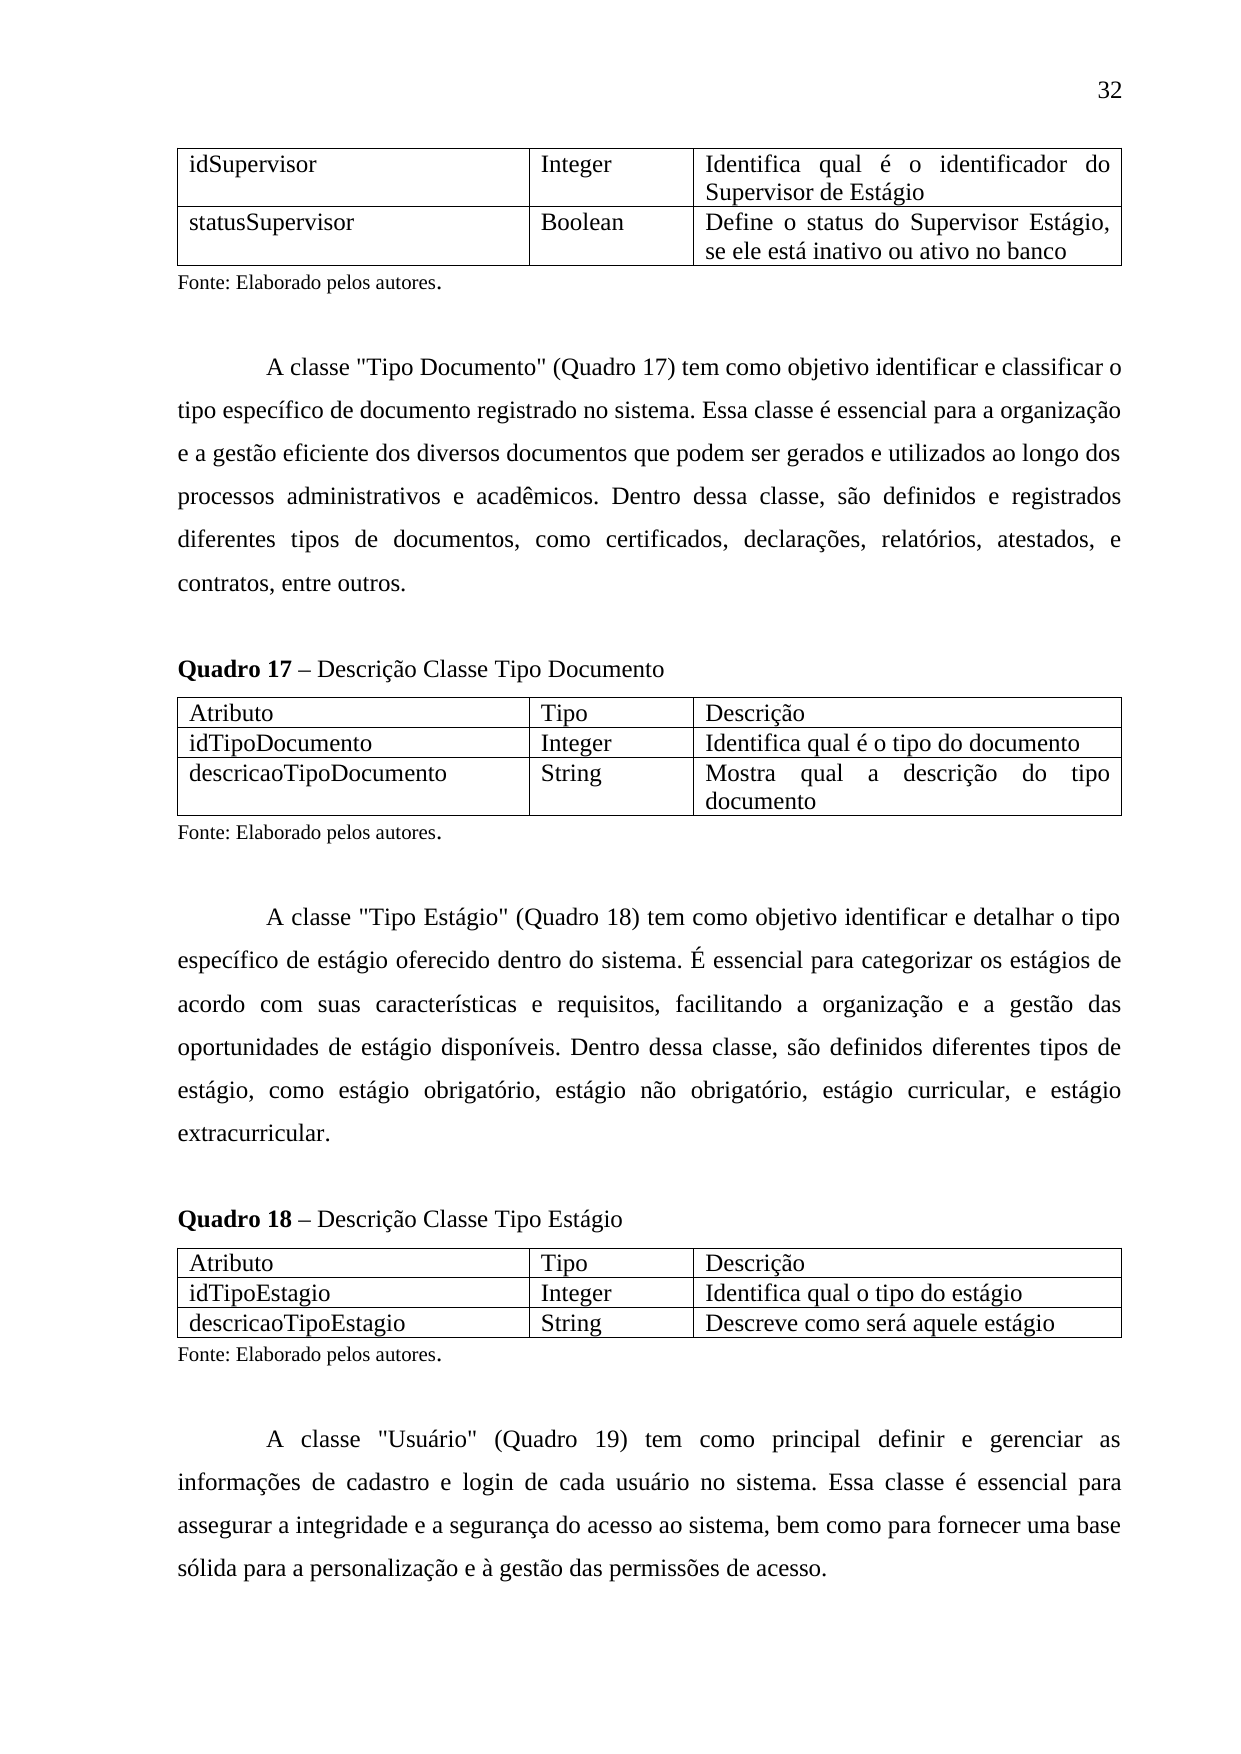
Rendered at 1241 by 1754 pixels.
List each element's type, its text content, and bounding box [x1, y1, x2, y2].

table_header Descrição [694, 698, 1121, 727]
table_header Tipo [530, 698, 693, 727]
text A classe "Tipo Estágio" (Quadro 18) tem como objetivo identificar e detalhar o tipo específico de estágio oferecido dentro do sistema. É essencial para categorizar os estágios de acordo com suas características e requisitos, facilitando a organização e a gestão das oportunidades de estágio disponíveis. Dentro dessa classe, são definidos diferentes tipos de estágio, como estágio obrigatório, estágio não obrigatório, estágio curricular, e estágio extracurricular. [177, 902, 1122, 1147]
table_cell String [530, 1308, 693, 1337]
text A classe "Tipo Documento" (Quadro 17) tem como objetivo identificar e classificar o tipo específico de documento registrado no sistema. Essa classe é essencial para a organização e a gestão eficiente dos diversos documentos que podem ser gerados e utilizados ao longo dos processos administrativos e acadêmicos. Dentro dessa classe, são definidos e registrados diferentes tipos de documentos, como certificados, declarações, relatórios, atestados, e contratos, entre outros. [177, 352, 1122, 596]
table_cell idSupervisor [178, 149, 529, 206]
table_cell descricaoTipoDocumento [178, 758, 529, 815]
table_cell idTipoEstagio [178, 1278, 529, 1307]
table_cell Identifica qual é o identificador do Supervisor de Estágio [694, 149, 1121, 206]
table_cell Identifica qual é o tipo do documento [694, 728, 1121, 757]
table_cell Define o status do Supervisor Estágio, se ele está inativo ou ativo no banco [694, 207, 1121, 265]
table_cell Integer [530, 149, 693, 206]
table_cell Integer [530, 728, 693, 757]
table_cell statusSupervisor [178, 207, 529, 265]
table_cell Mostra qual a descrição do tipo documento [694, 758, 1121, 815]
text Fonte: Elaborado pelos autores. [177, 1338, 1122, 1367]
table_cell idTipoDocumento [178, 728, 529, 757]
table_header Atributo [178, 698, 529, 727]
table_cell Boolean [530, 207, 693, 265]
table_cell Descreve como será aquele estágio [694, 1308, 1121, 1337]
text Fonte: Elaborado pelos autores. [177, 816, 1122, 845]
text Quadro 17 – Descrição Classe Tipo Documento [177, 654, 1122, 683]
table_cell String [530, 758, 693, 815]
text Quadro 18 – Descrição Classe Tipo Estágio [177, 1204, 1122, 1233]
table_header Atributo [178, 1249, 529, 1277]
table_cell Identifica qual o tipo do estágio [694, 1278, 1121, 1307]
table_cell descricaoTipoEstagio [178, 1308, 529, 1337]
text Fonte: Elaborado pelos autores. [177, 266, 1122, 294]
text A classe "Usuário" (Quadro 19) tem como principal definir e gerenciar as informações de cadastro e login de cada usuário no sistema. Essa classe é essencial para assegurar a integridade e a segurança do acesso ao sistema, bem como para fornecer uma base sólida para a personalização e à gestão das permissões de acesso. [177, 1424, 1122, 1582]
table_header Tipo [530, 1249, 693, 1277]
table_cell Integer [530, 1278, 693, 1307]
table_header Descrição [694, 1249, 1121, 1277]
